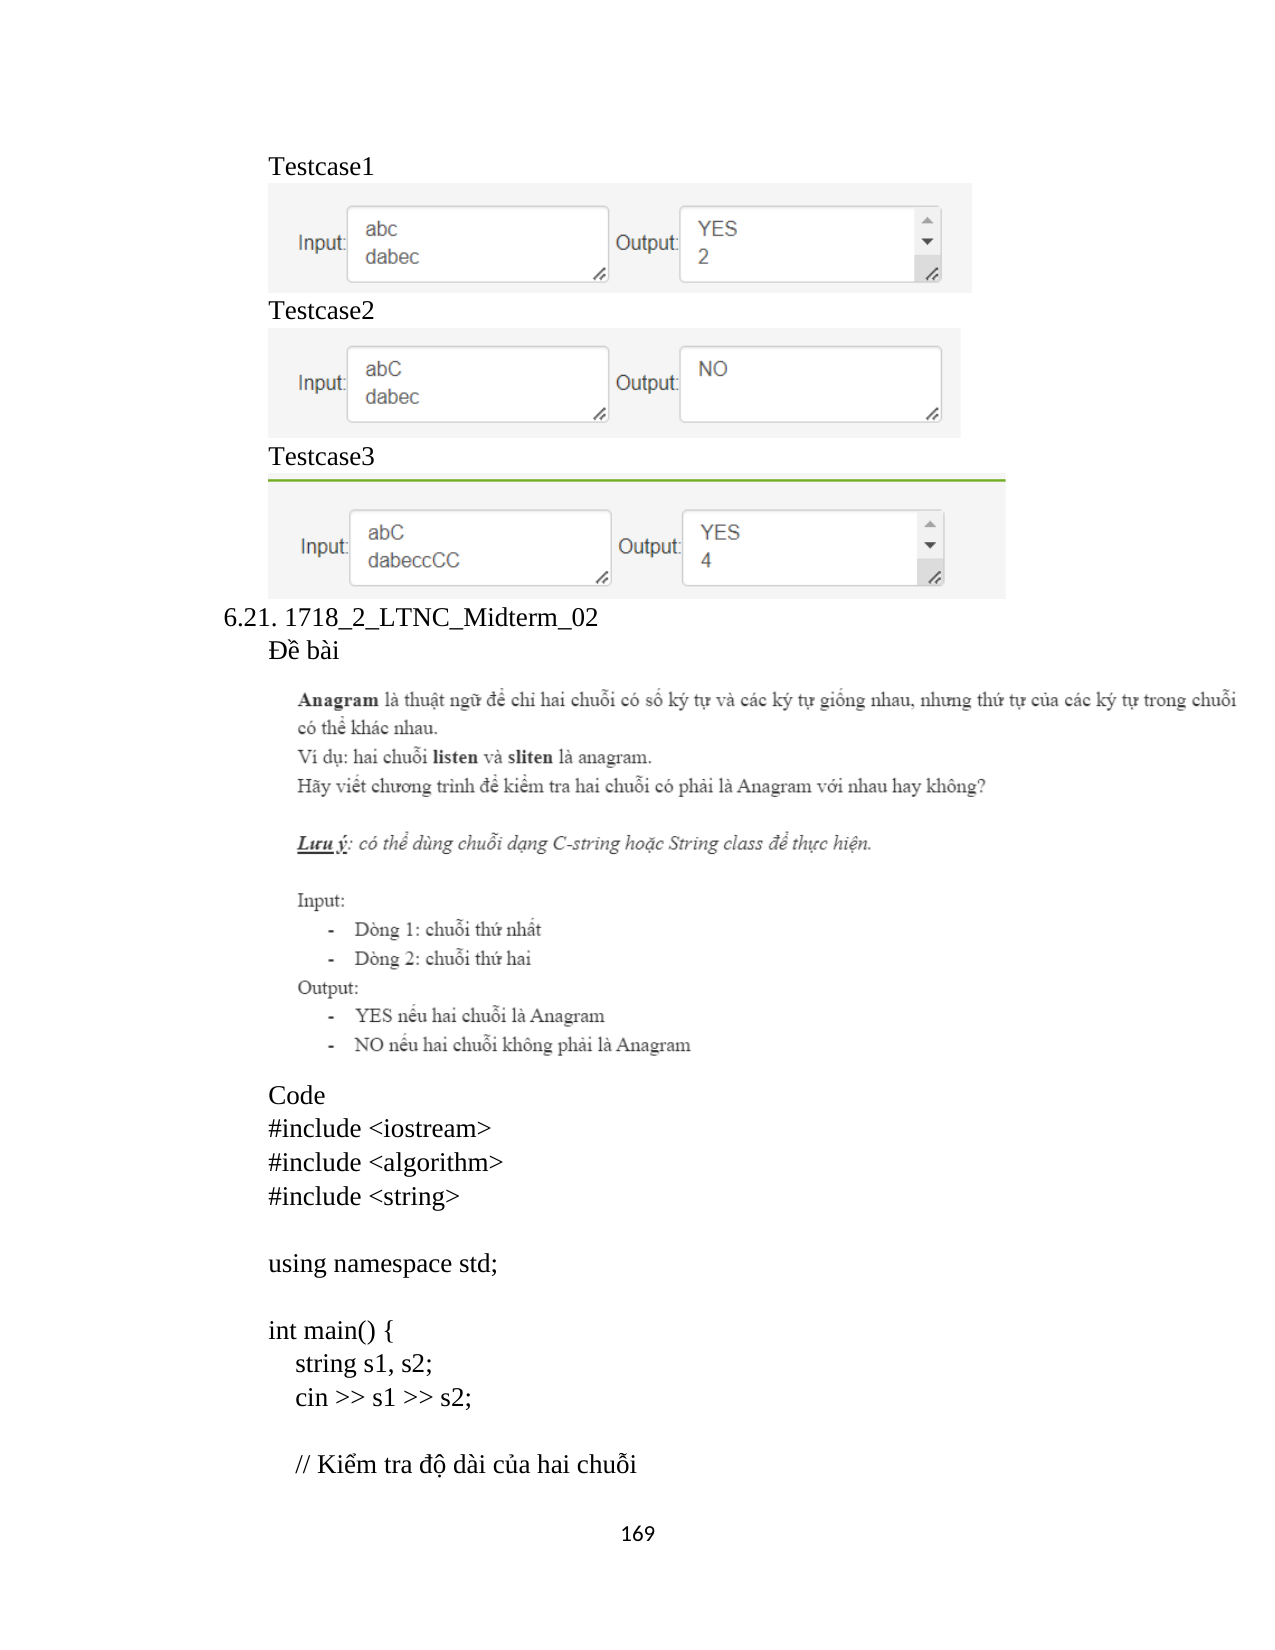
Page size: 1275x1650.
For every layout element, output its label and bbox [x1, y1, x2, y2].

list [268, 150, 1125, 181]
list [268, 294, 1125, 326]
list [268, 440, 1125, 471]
picture [268, 668, 1244, 1077]
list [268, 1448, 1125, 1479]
picture [268, 183, 972, 293]
picture [268, 328, 961, 438]
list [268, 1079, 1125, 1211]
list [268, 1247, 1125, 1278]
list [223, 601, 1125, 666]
picture [268, 473, 1006, 599]
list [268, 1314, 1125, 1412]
